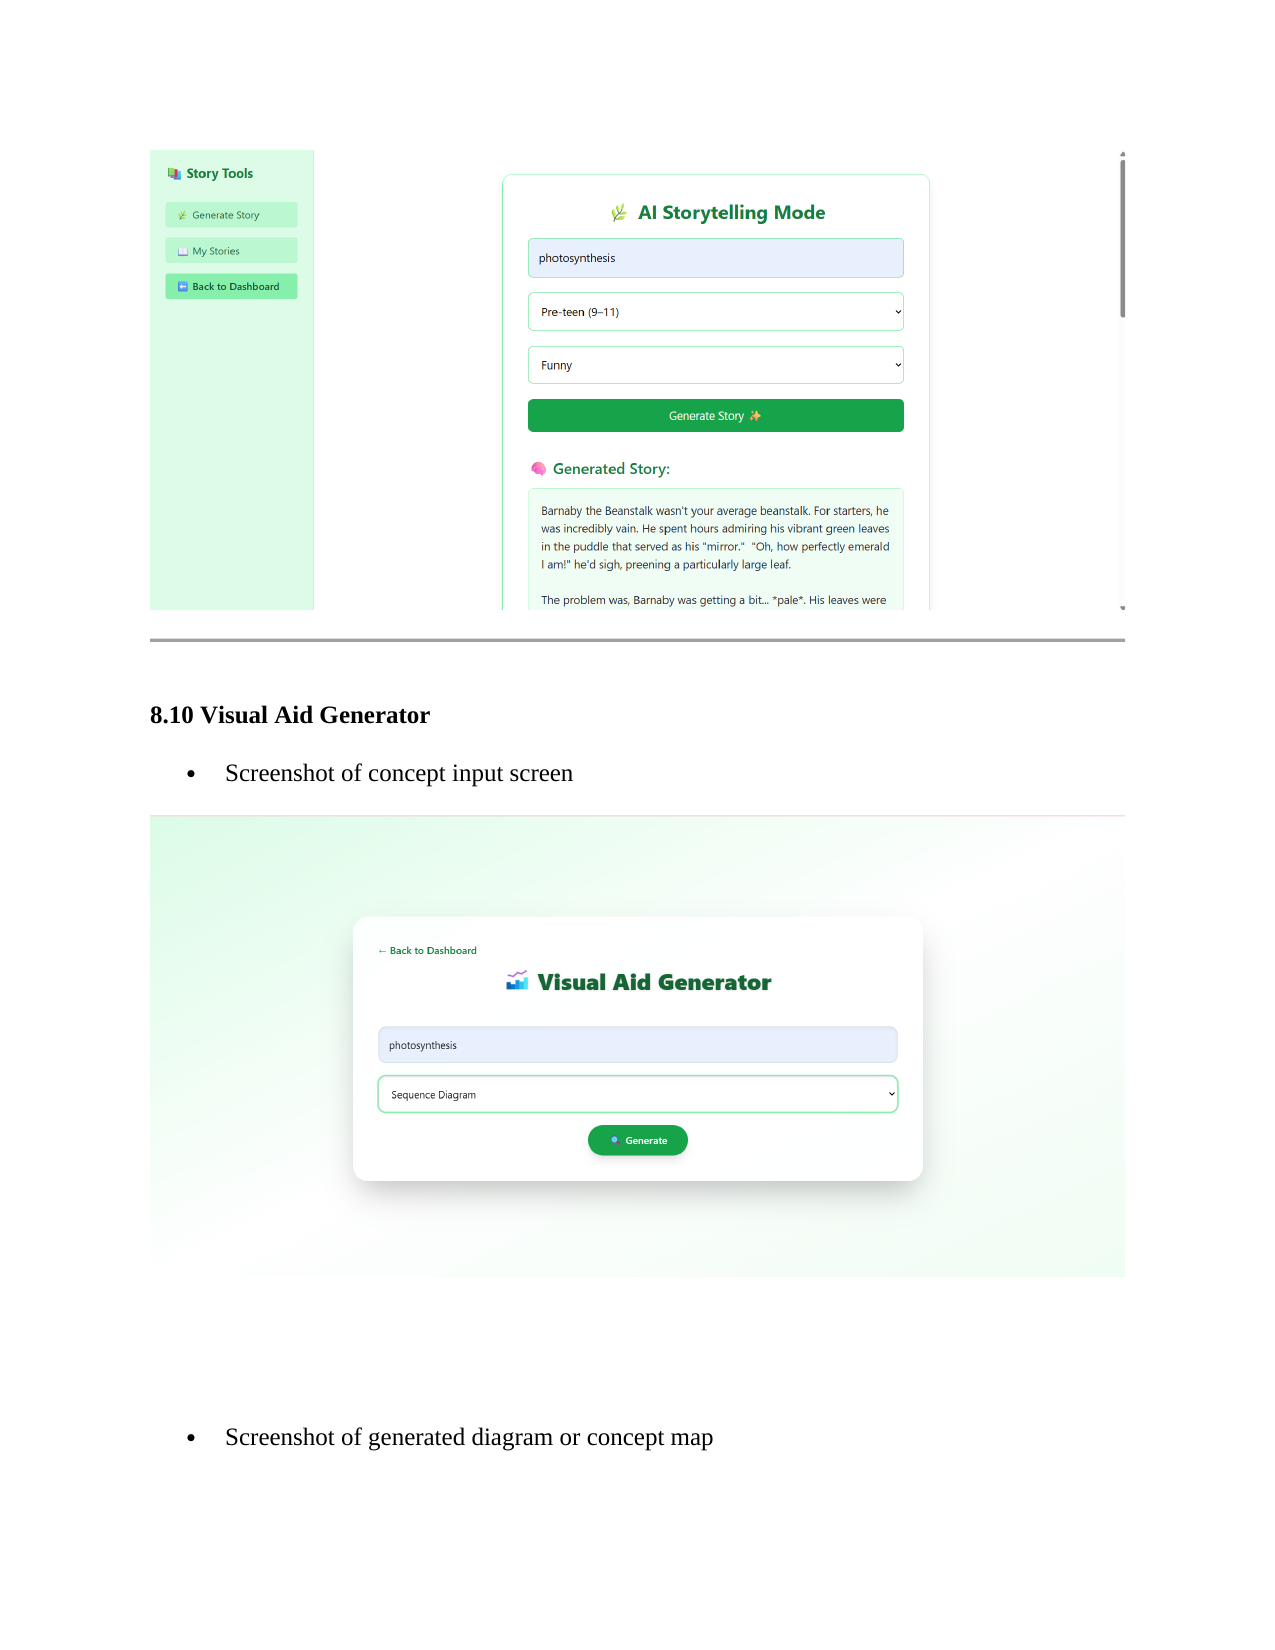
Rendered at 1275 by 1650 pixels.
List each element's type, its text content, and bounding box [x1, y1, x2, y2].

picture [150, 815, 1125, 1277]
list Screenshot of concept input screen [187, 758, 1125, 787]
list Screenshot of generated diagram or concept map [187, 1422, 1125, 1450]
picture [150, 150, 1125, 610]
subtitle 8.10 Visual Aid Generator [150, 700, 1125, 729]
